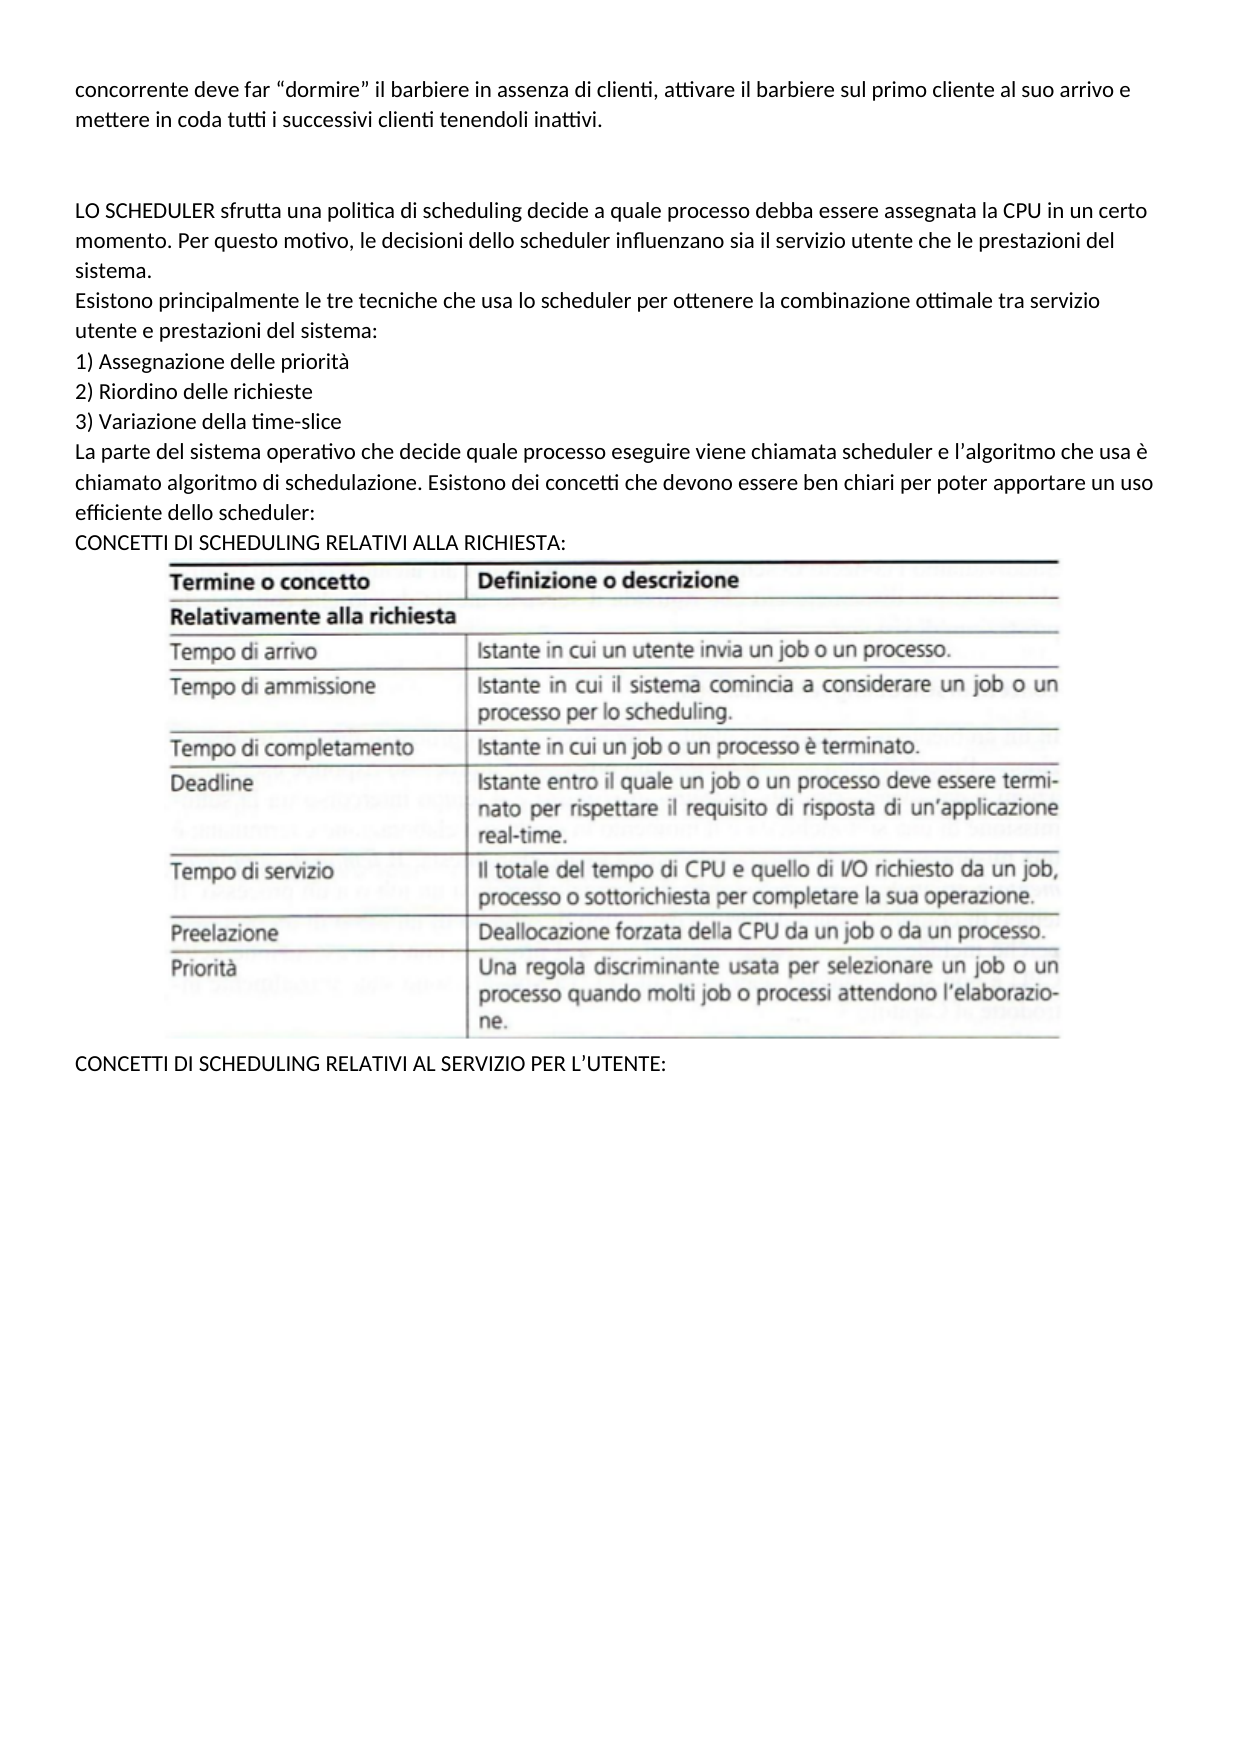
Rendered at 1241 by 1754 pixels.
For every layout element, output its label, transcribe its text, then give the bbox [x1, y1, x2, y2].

picture [164, 558, 1076, 1048]
text LO SCHEDULER sfrutta una politica di scheduling decide a quale processo debba essere assegnata la CPU in un certo momento. Per questo motivo, le decisioni dello scheduler influenzano sia il servizio utente che le prestazioni del sistema. [75, 196, 1165, 284]
text CONCETTI DI SCHEDULING RELATIVI ALLA RICHIESTA: [75, 528, 1165, 556]
text 3) Variazione della time-slice [75, 407, 1165, 435]
text La parte del sistema operativo che decide quale processo eseguire viene chiamata scheduler e l’algoritmo che usa è chiamato algoritmo di schedulazione. Esistono dei concetti che devono essere ben chiari per poter apportare un uso efficiente dello scheduler: [75, 437, 1165, 526]
text CONCETTI DI SCHEDULING RELATIVI AL SERVIZIO PER L’UTENTE: [75, 1049, 1165, 1078]
text Esistono principalmente le tre tecniche che usa lo scheduler per ottenere la combinazione ottimale tra servizio utente e prestazioni del sistema: [75, 286, 1165, 345]
text 1) Assegnazione delle priorità [75, 347, 1165, 375]
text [75, 75, 1165, 133]
text 2) Riordino delle richieste [75, 377, 1165, 405]
